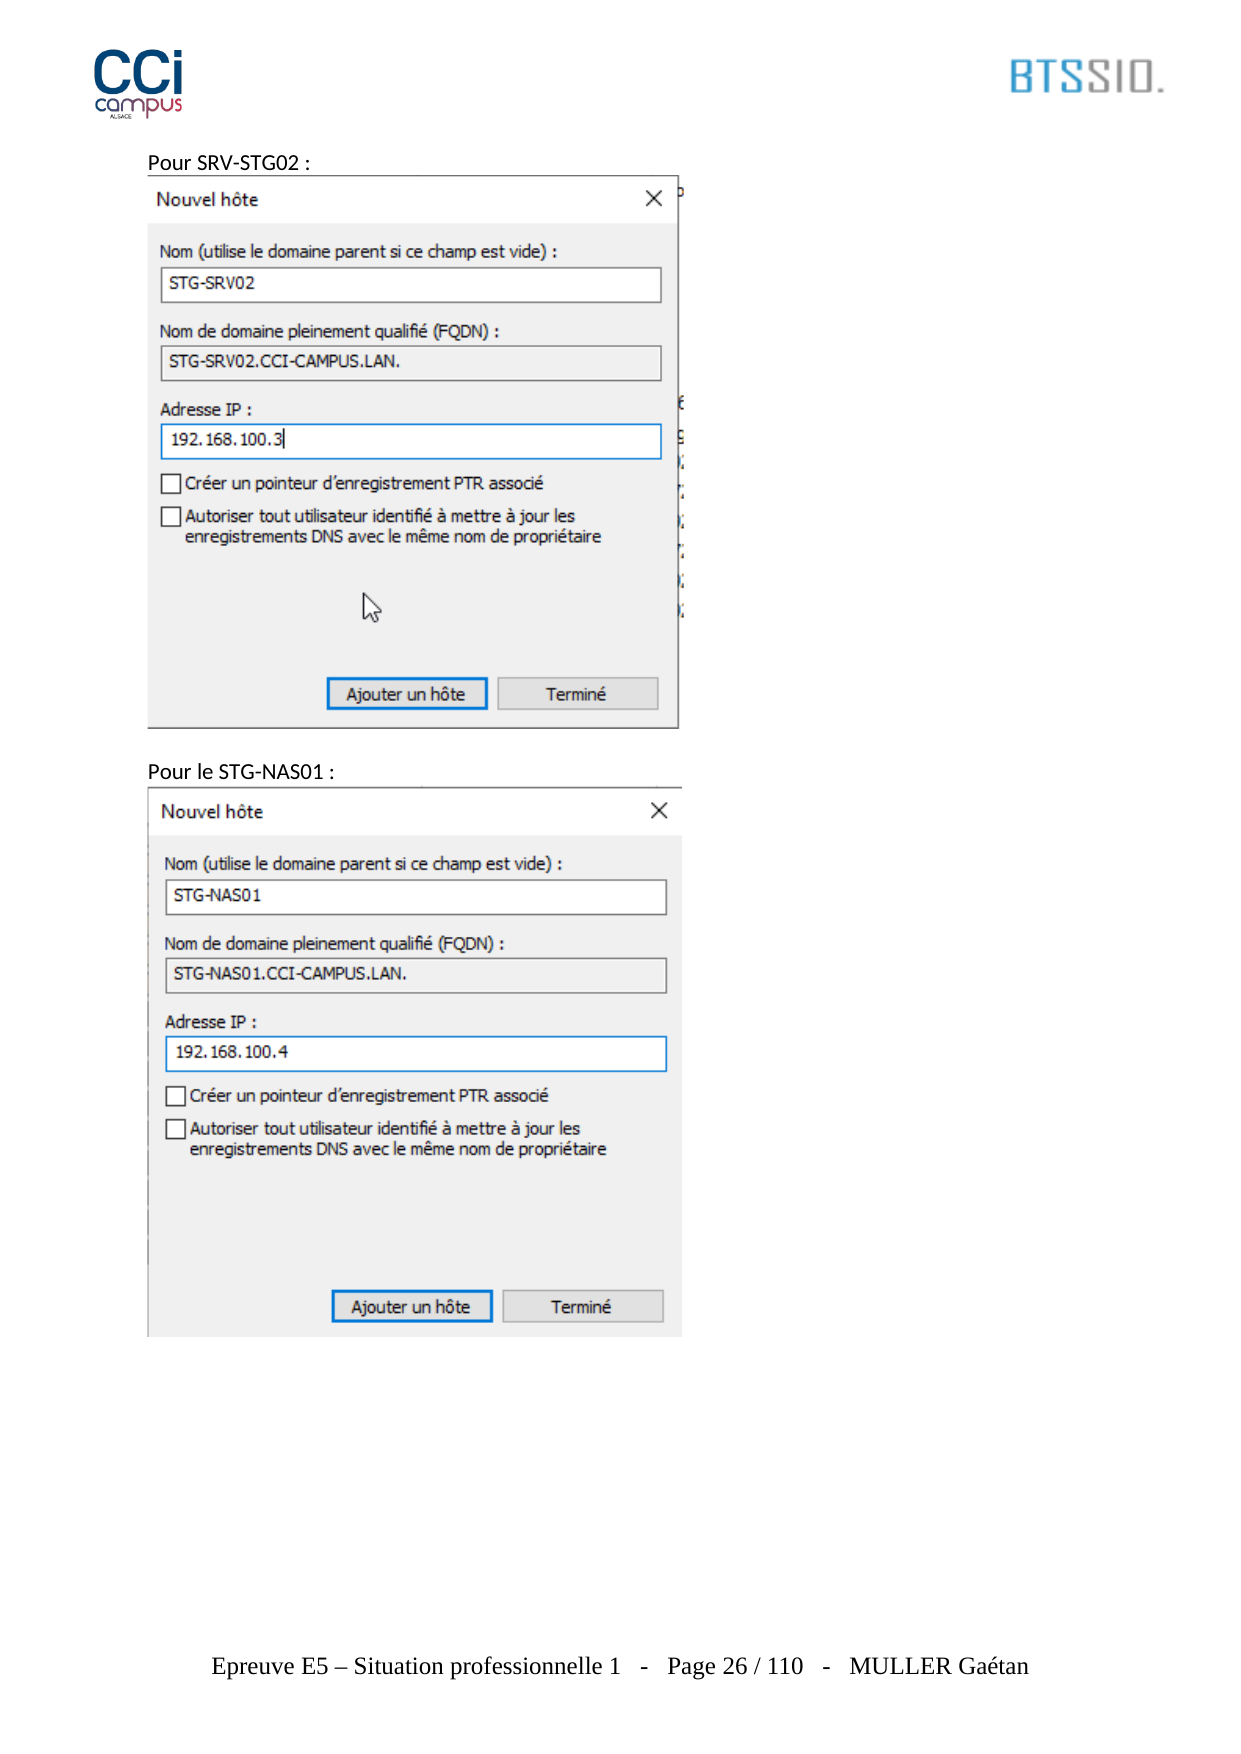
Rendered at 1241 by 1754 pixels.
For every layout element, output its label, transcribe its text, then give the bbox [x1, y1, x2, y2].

text Pour le STG-NAS01 : [148, 757, 1093, 785]
text Pour SRV-STG02 : [148, 148, 1093, 176]
picture [147, 785, 683, 1337]
picture [1004, 46, 1169, 104]
picture [147, 175, 684, 729]
picture [81, 44, 194, 123]
